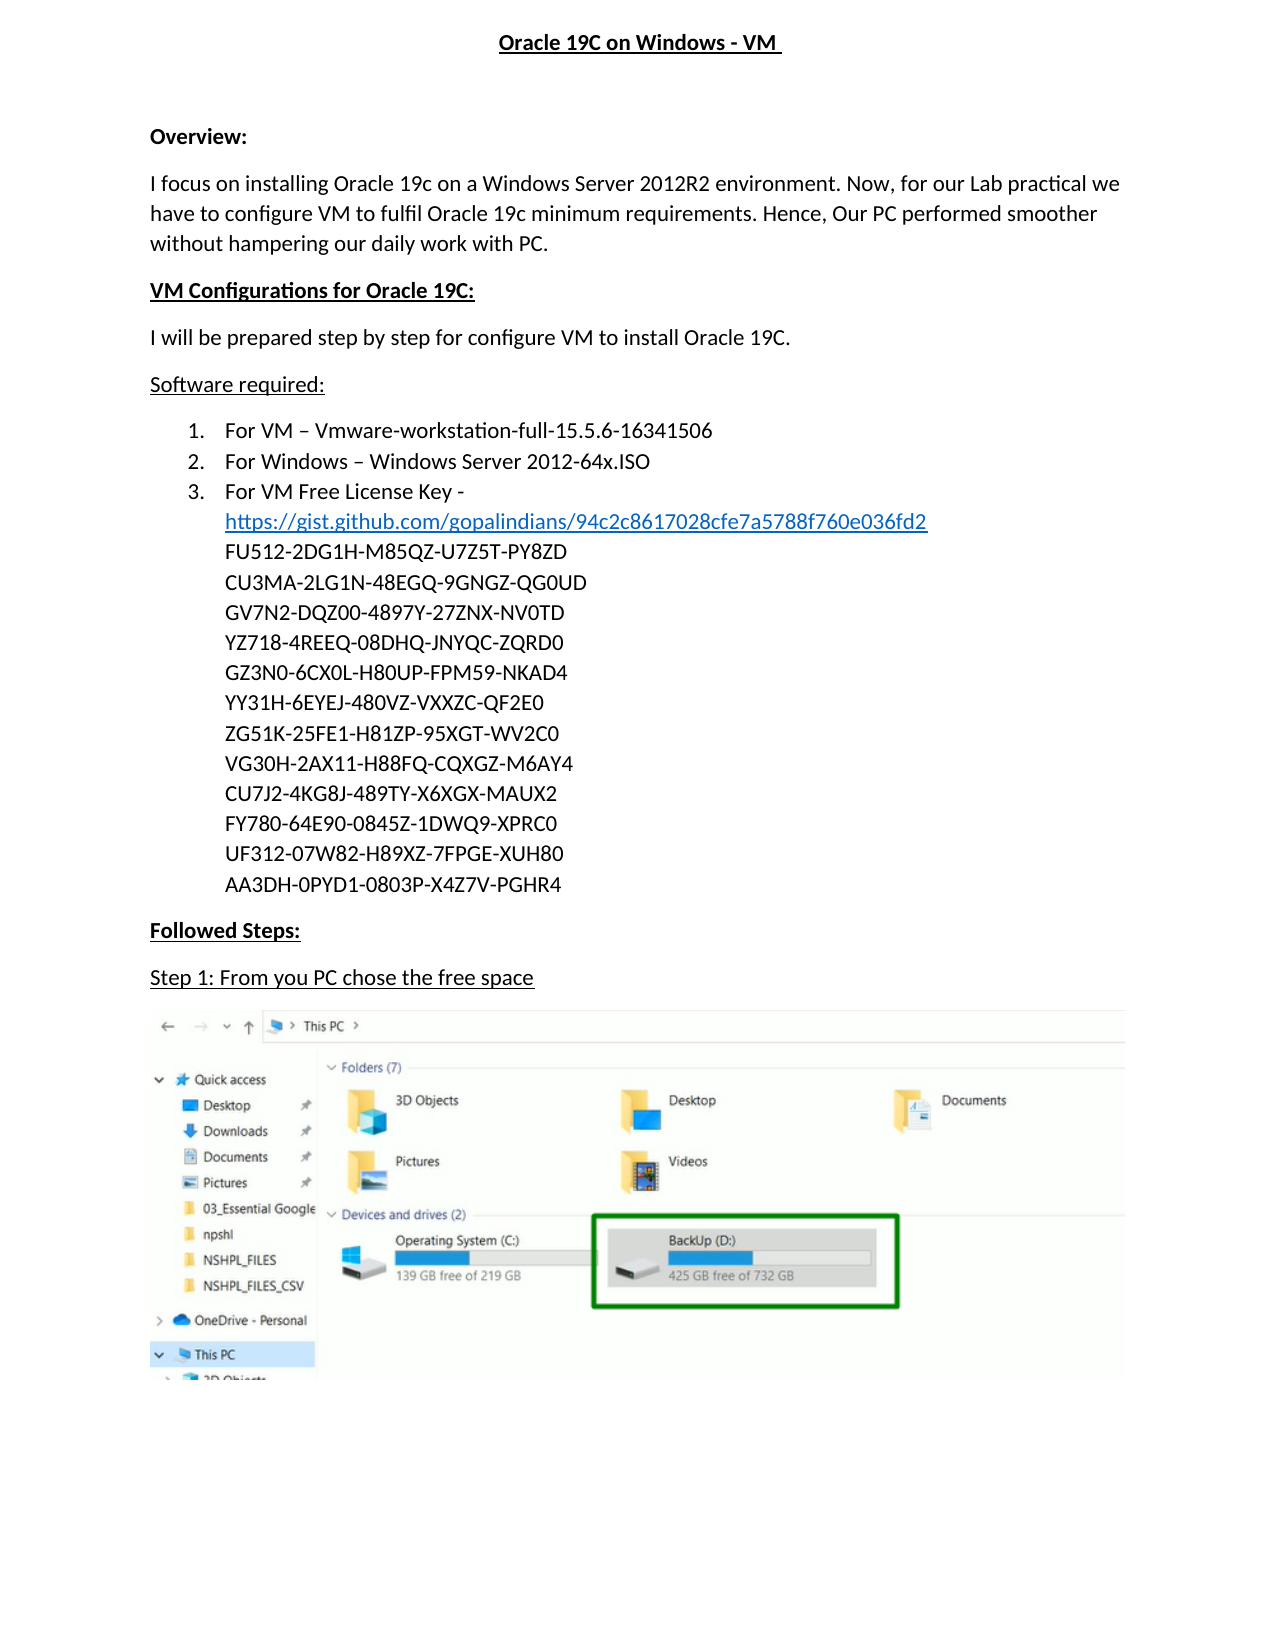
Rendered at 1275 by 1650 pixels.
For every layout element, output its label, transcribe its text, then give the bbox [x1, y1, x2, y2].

list CU3MA-2LG1N-48EGQ-9GNGZ-QG0UD [225, 568, 1125, 596]
text VM Configurations for Oracle 19C: [150, 276, 1125, 304]
text Step 1: From you PC chose the free space [150, 963, 1125, 992]
list GZ3N0-6CX0L-H80UP-FPM59-NKAD4 [225, 658, 1125, 686]
picture [150, 1010, 1125, 1380]
list FY780-64E90-0845Z-1DWQ9-XPRC0 [225, 809, 1125, 837]
list VG30H-2AX11-H88FQ-CQXGZ-M6AY4 [225, 749, 1125, 777]
list AA3DH-0PYD1-0803P-X4Z7V-PGHR4 [225, 870, 1125, 898]
list ZG51K-25FE1-H81ZP-95XGT-WV2C0 [225, 719, 1125, 747]
text Overview: [150, 122, 1125, 150]
list For VM Free License Key - https://gist.github.com/gopalindians/94c2c8617028cfe7a5788f760e036fd2 [187, 477, 1125, 535]
list For VM – Vmware-workstation-full-15.5.6-16341506 [187, 417, 1125, 445]
list FU512-2DG1H-M85QZ-U7Z5T-PY8ZD [225, 537, 1125, 566]
list YZ718-4REEQ-08DHQ-JNYQC-ZQRD0 [225, 628, 1125, 656]
text Software required: [150, 370, 1125, 398]
text I will be prepared step by step for configure VM to install Oracle 19C. [150, 323, 1125, 351]
list CU7J2-4KG8J-489TY-X6XGX-MAUX2 [225, 779, 1125, 807]
text Followed Steps: [150, 917, 1125, 945]
list GV7N2-DQZ00-4897Y-27ZNX-NV0TD [225, 598, 1125, 626]
list For Windows – Windows Server 2012-64x.ISO [187, 447, 1125, 475]
list UF312-07W82-H89XZ-7FPGE-XUH80 [225, 839, 1125, 868]
list YY31H-6EYEJ-480VZ-VXXZC-QF2E0 [225, 688, 1125, 717]
text I focus on installing Oracle 19c on a Windows Server 2012R2 environment. Now, for our Lab practical we have to configure VM to fulfil Oracle 19c minimum requirements. Hence, Our PC performed smoother without hampering our daily work with PC. [150, 169, 1125, 257]
text Oracle 19C on Windows - VM [150, 28, 1125, 56]
